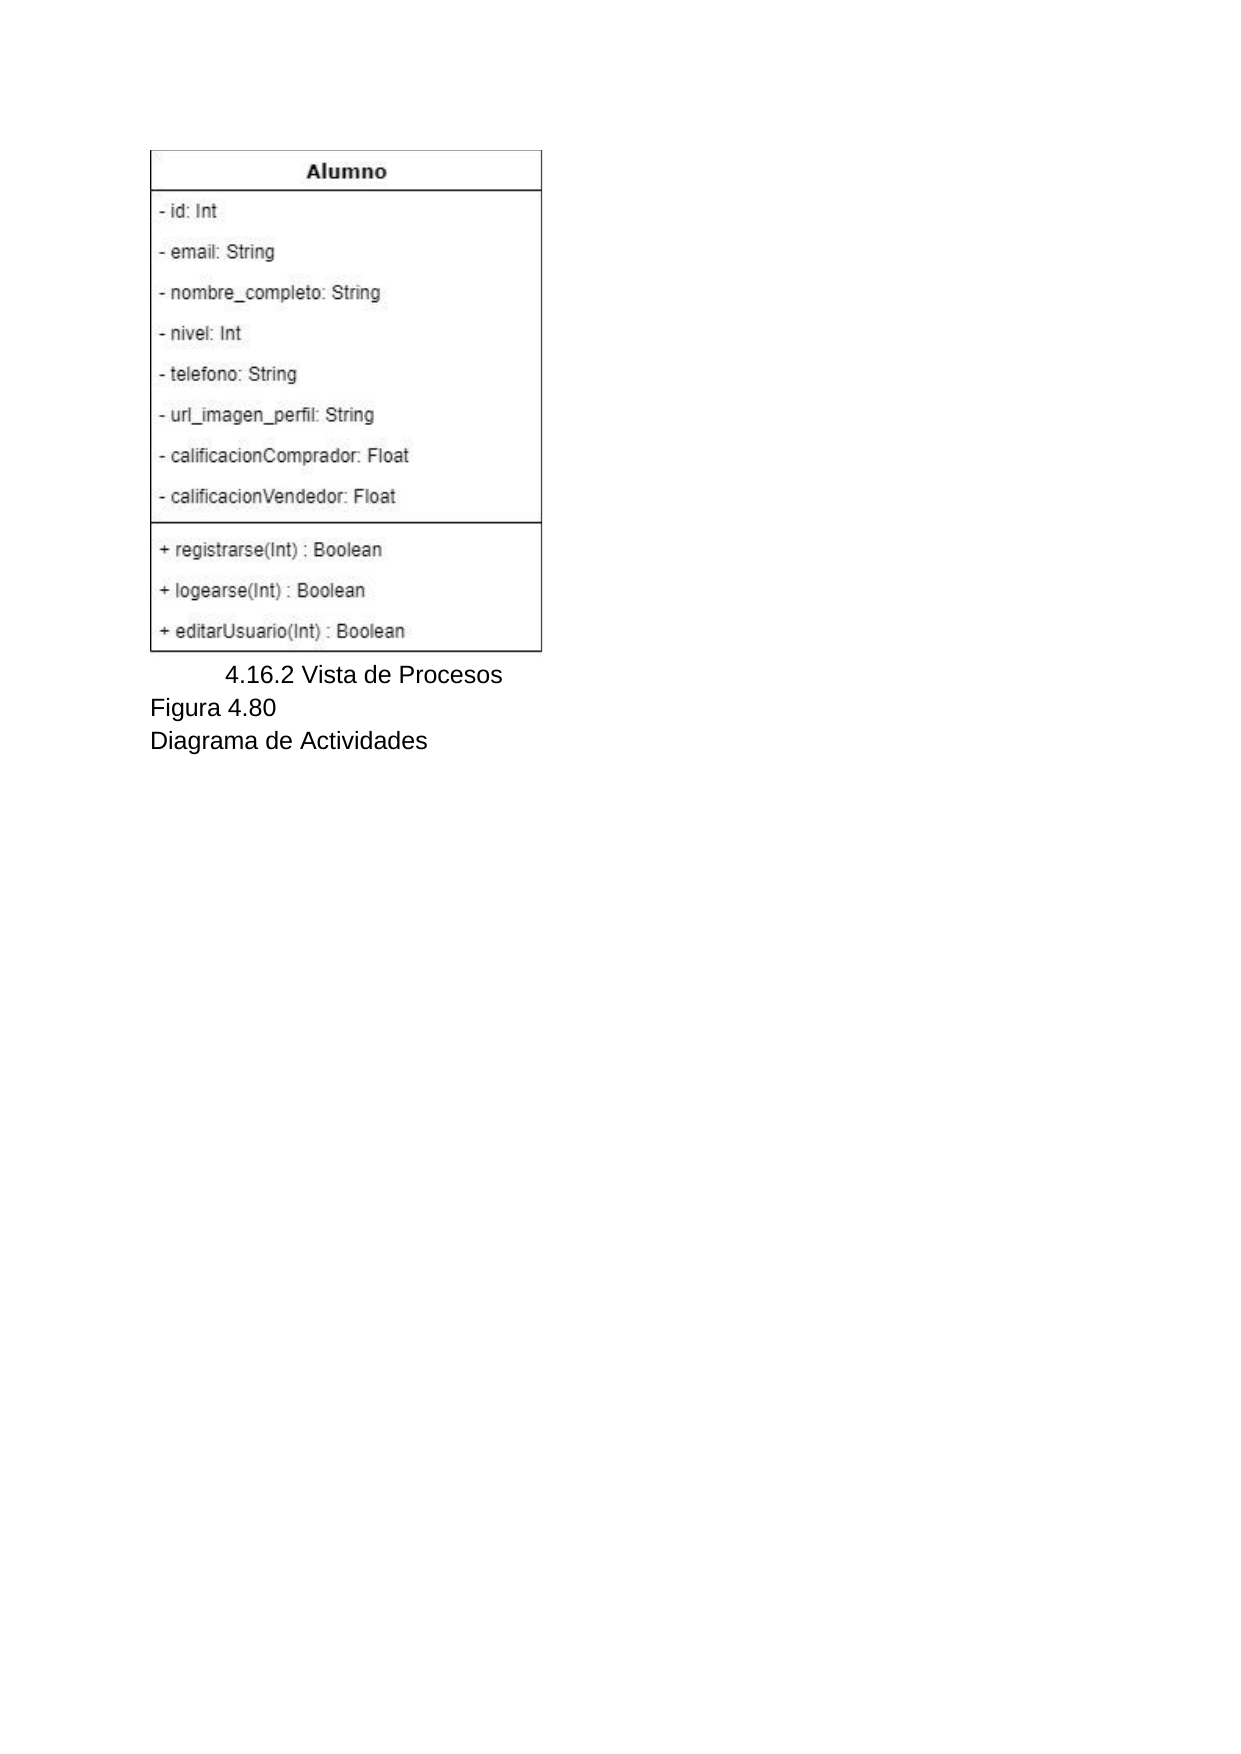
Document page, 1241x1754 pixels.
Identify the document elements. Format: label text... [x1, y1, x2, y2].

picture [150, 150, 543, 657]
text 4.16.2 Vista de Procesos [225, 660, 1090, 689]
text Figura 4.80 [150, 693, 1090, 722]
text Diagrama de Actividades [150, 726, 1090, 755]
